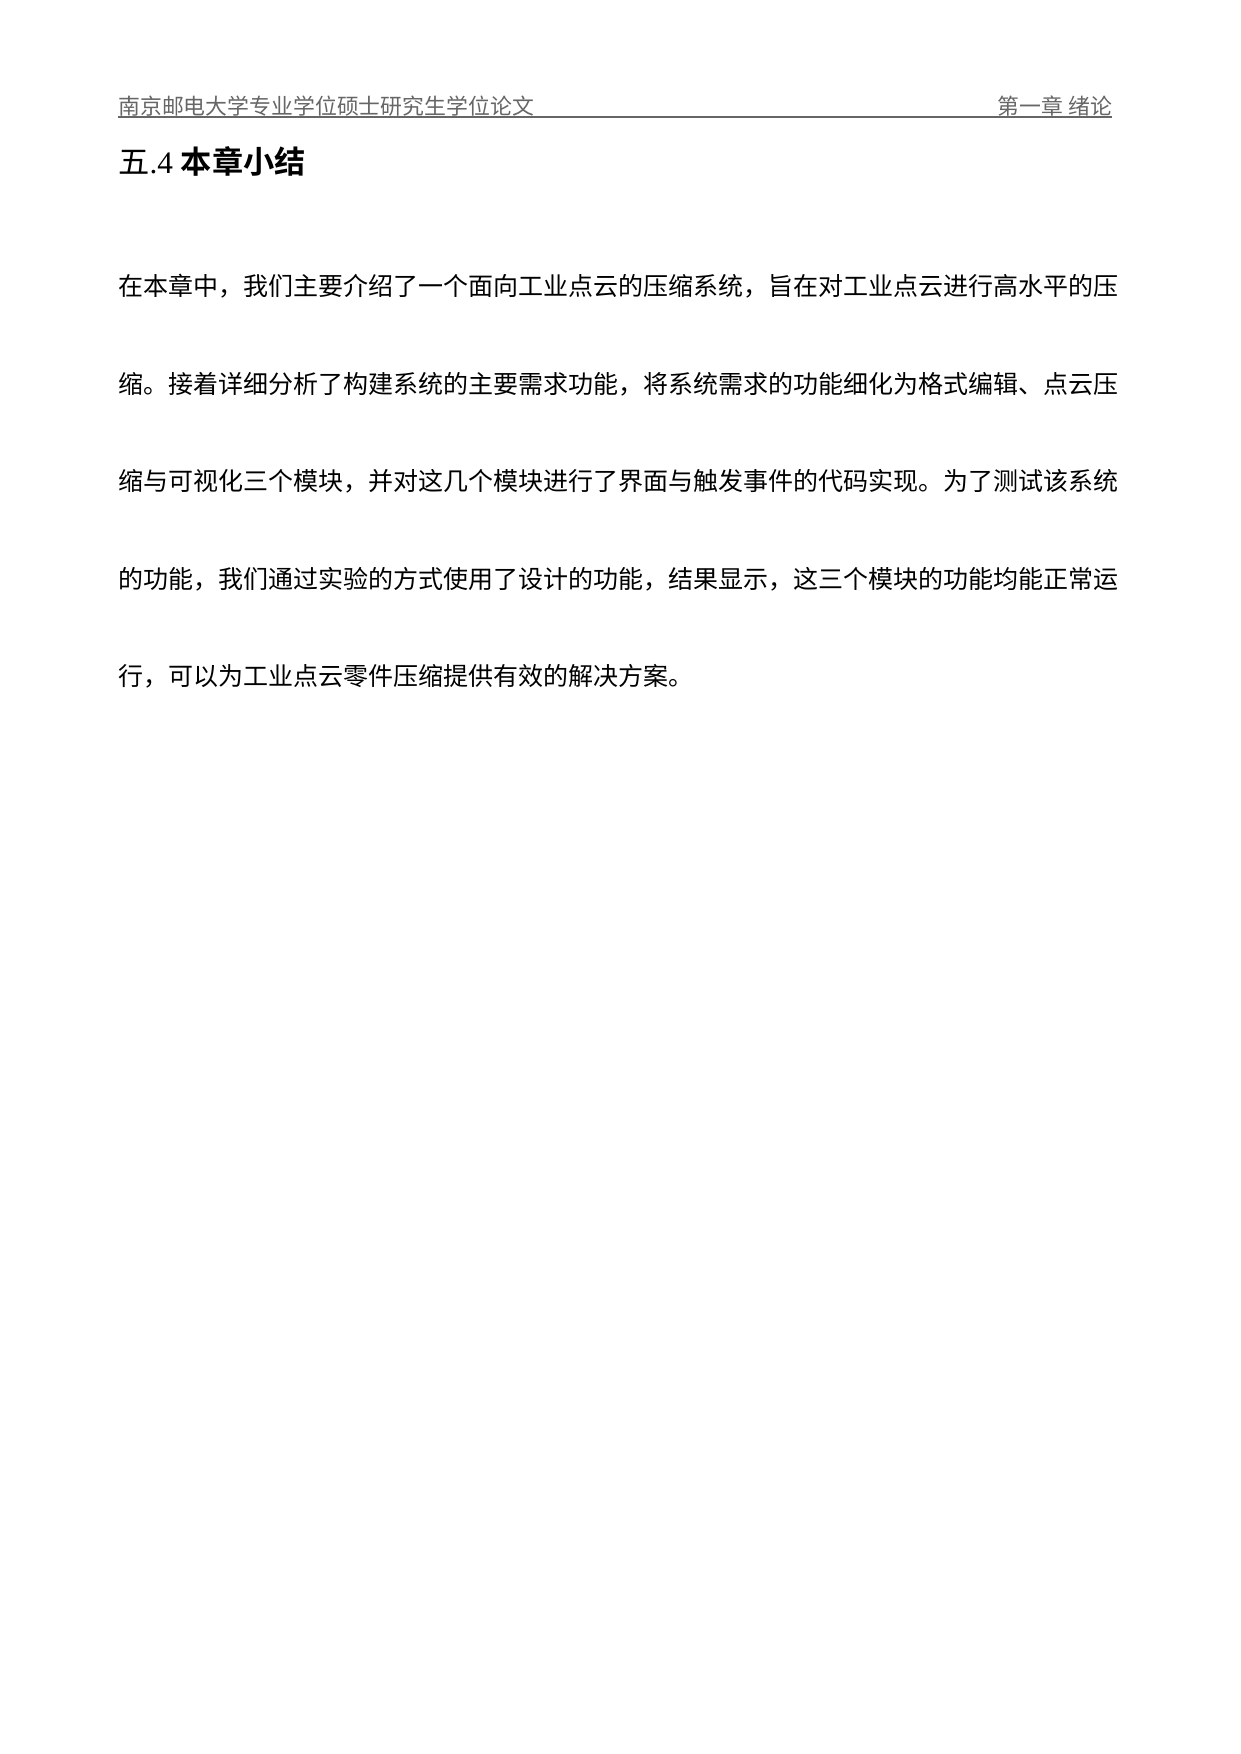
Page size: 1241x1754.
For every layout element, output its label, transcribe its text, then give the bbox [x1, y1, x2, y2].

text 在本章中，我们主要介绍了一个面向工业点云的压缩系统，旨在对工业点云进行高水平的压缩。接着详细分析了构建系统的主要需求功能，将系统需求的功能细化为格式编辑、点云压缩与可视化三个模块，并对这几个模块进行了界面与触发事件的代码实现。为了测试该系统的功能，我们通过实验的方式使用了设计的功能，结果显示，这三个模块的功能均能正常运行，可以为工业点云零件压缩提供有效的解决方案。 [118, 252, 1122, 707]
text 本章小结 [118, 127, 1122, 192]
